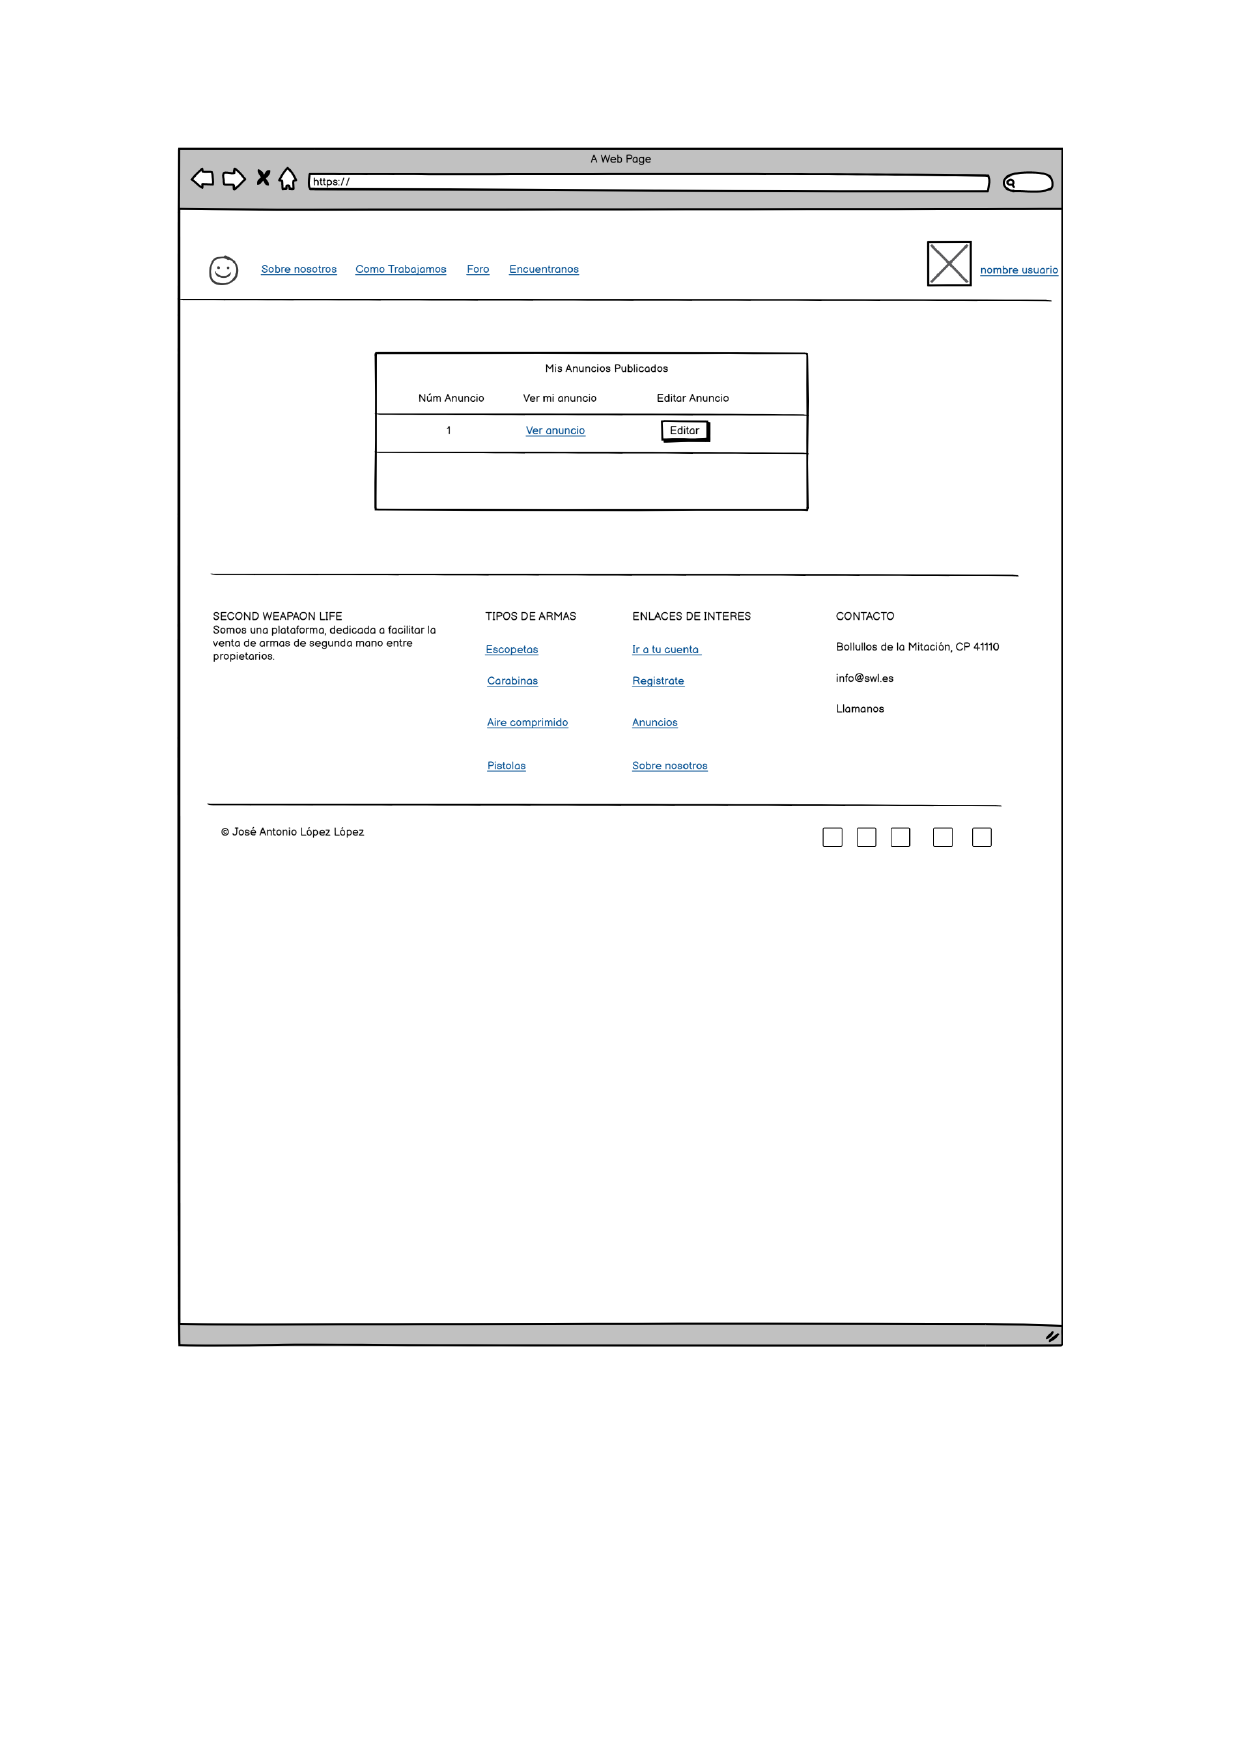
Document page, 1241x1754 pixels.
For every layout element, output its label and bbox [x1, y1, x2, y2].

picture [177, 147, 1063, 1347]
